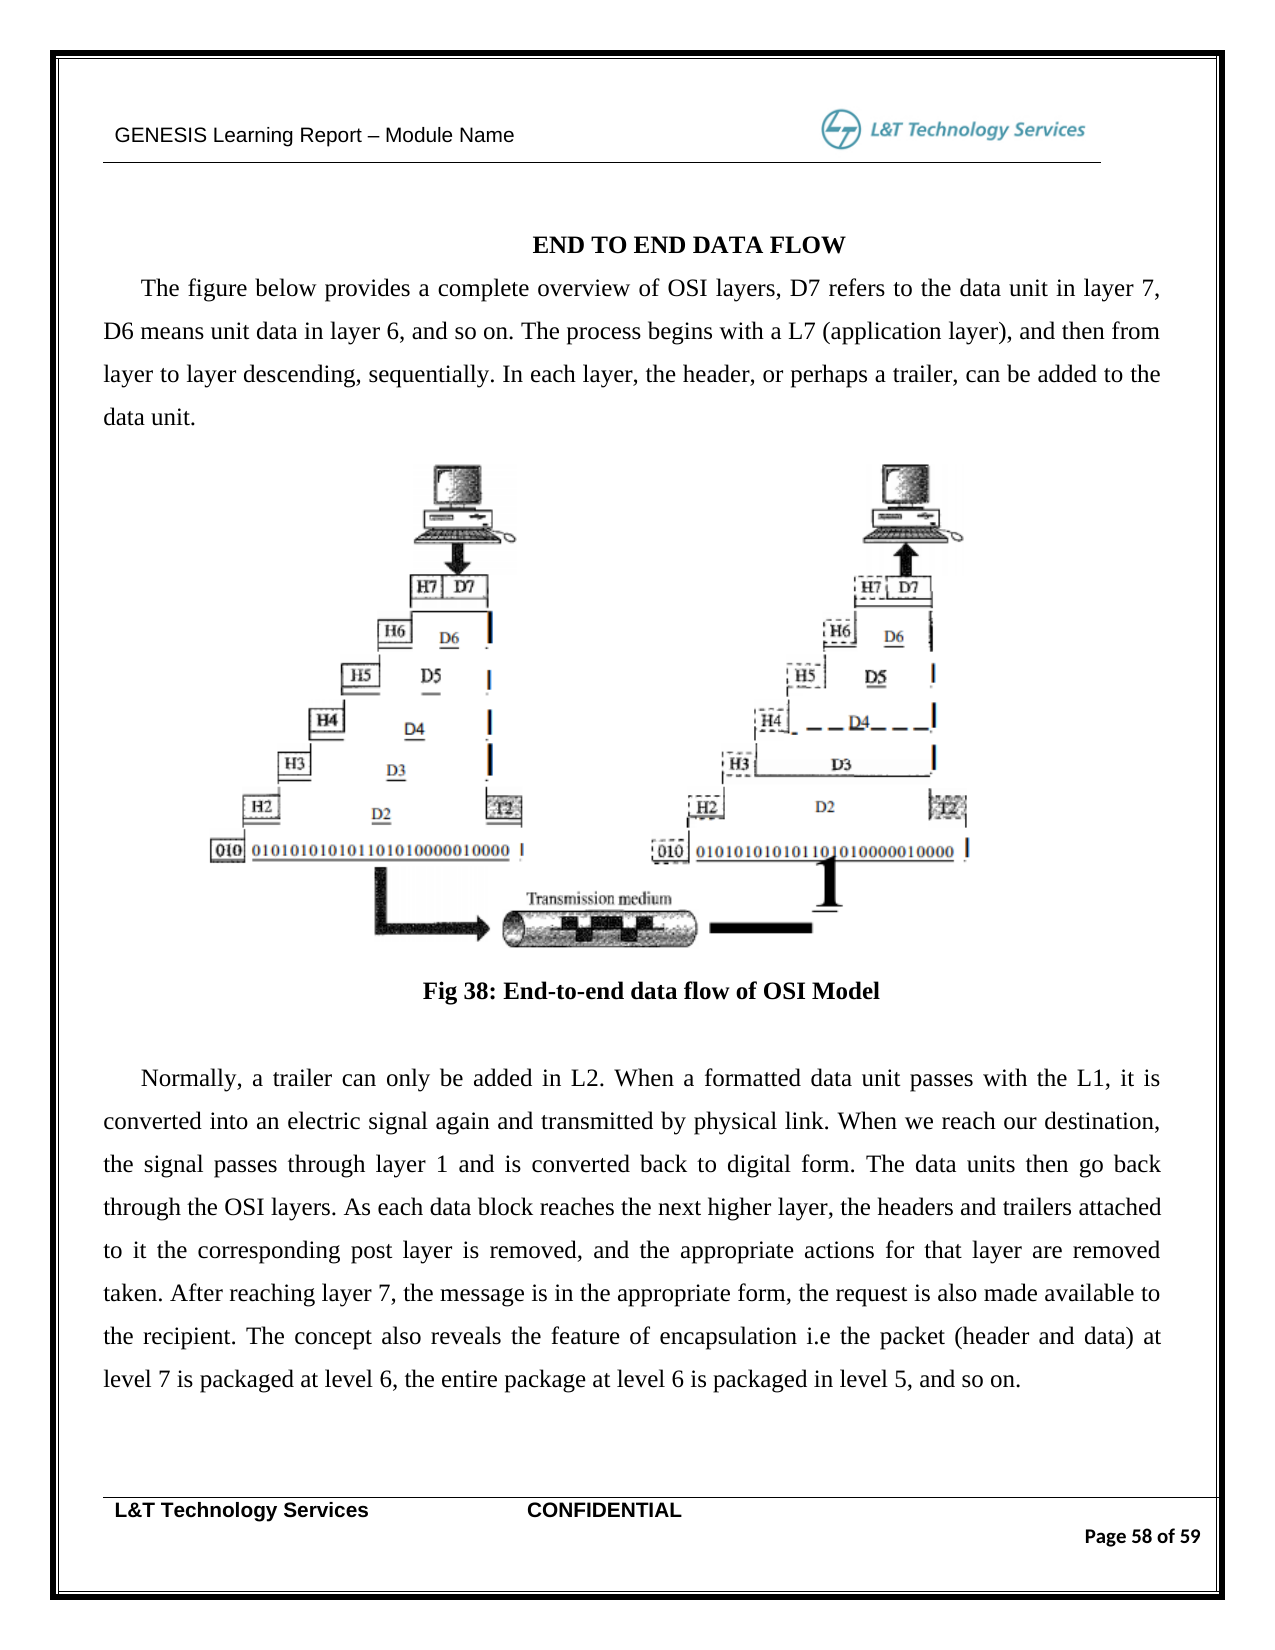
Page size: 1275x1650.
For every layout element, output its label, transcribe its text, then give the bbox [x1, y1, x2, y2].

text Fig 38: End-to-end data flow of OSI Model [103, 976, 1162, 1005]
text The figure below provides a complete overview of OSI layers, D7 refers to the data unit in layer 7, D6 means unit data in layer 6, and so on. The process begins with a L7 (application layer), and then from layer to layer descending, sequentially. In each layer, the header, or perhaps a trailer, can be added to the data unit. [103, 273, 1162, 431]
text Normally, a trailer can only be added in L2. When a formatted data unit passes with the L1, it is converted into an electric signal again and transmitted by physical link. When we reach our destination, the signal passes through layer 1 and is converted back to digital form. The data units then go back through the OSI layers. As each data block reaches the next higher layer, the headers and trailers attached to it the corresponding post layer is removed, and the appropriate actions for that layer are removed taken. After reaching layer 7, the message is in the appropriate form, the request is also made available to the recipient. The concept also reveals the feature of encapsulation i.e the packet (header and data) at level 7 is packaged at level 6, the entire package at level 6 is packaged in level 5, and so on. [103, 1063, 1162, 1393]
list END TO END DATA FLOW [178, 230, 1162, 259]
picture [140, 445, 1016, 963]
